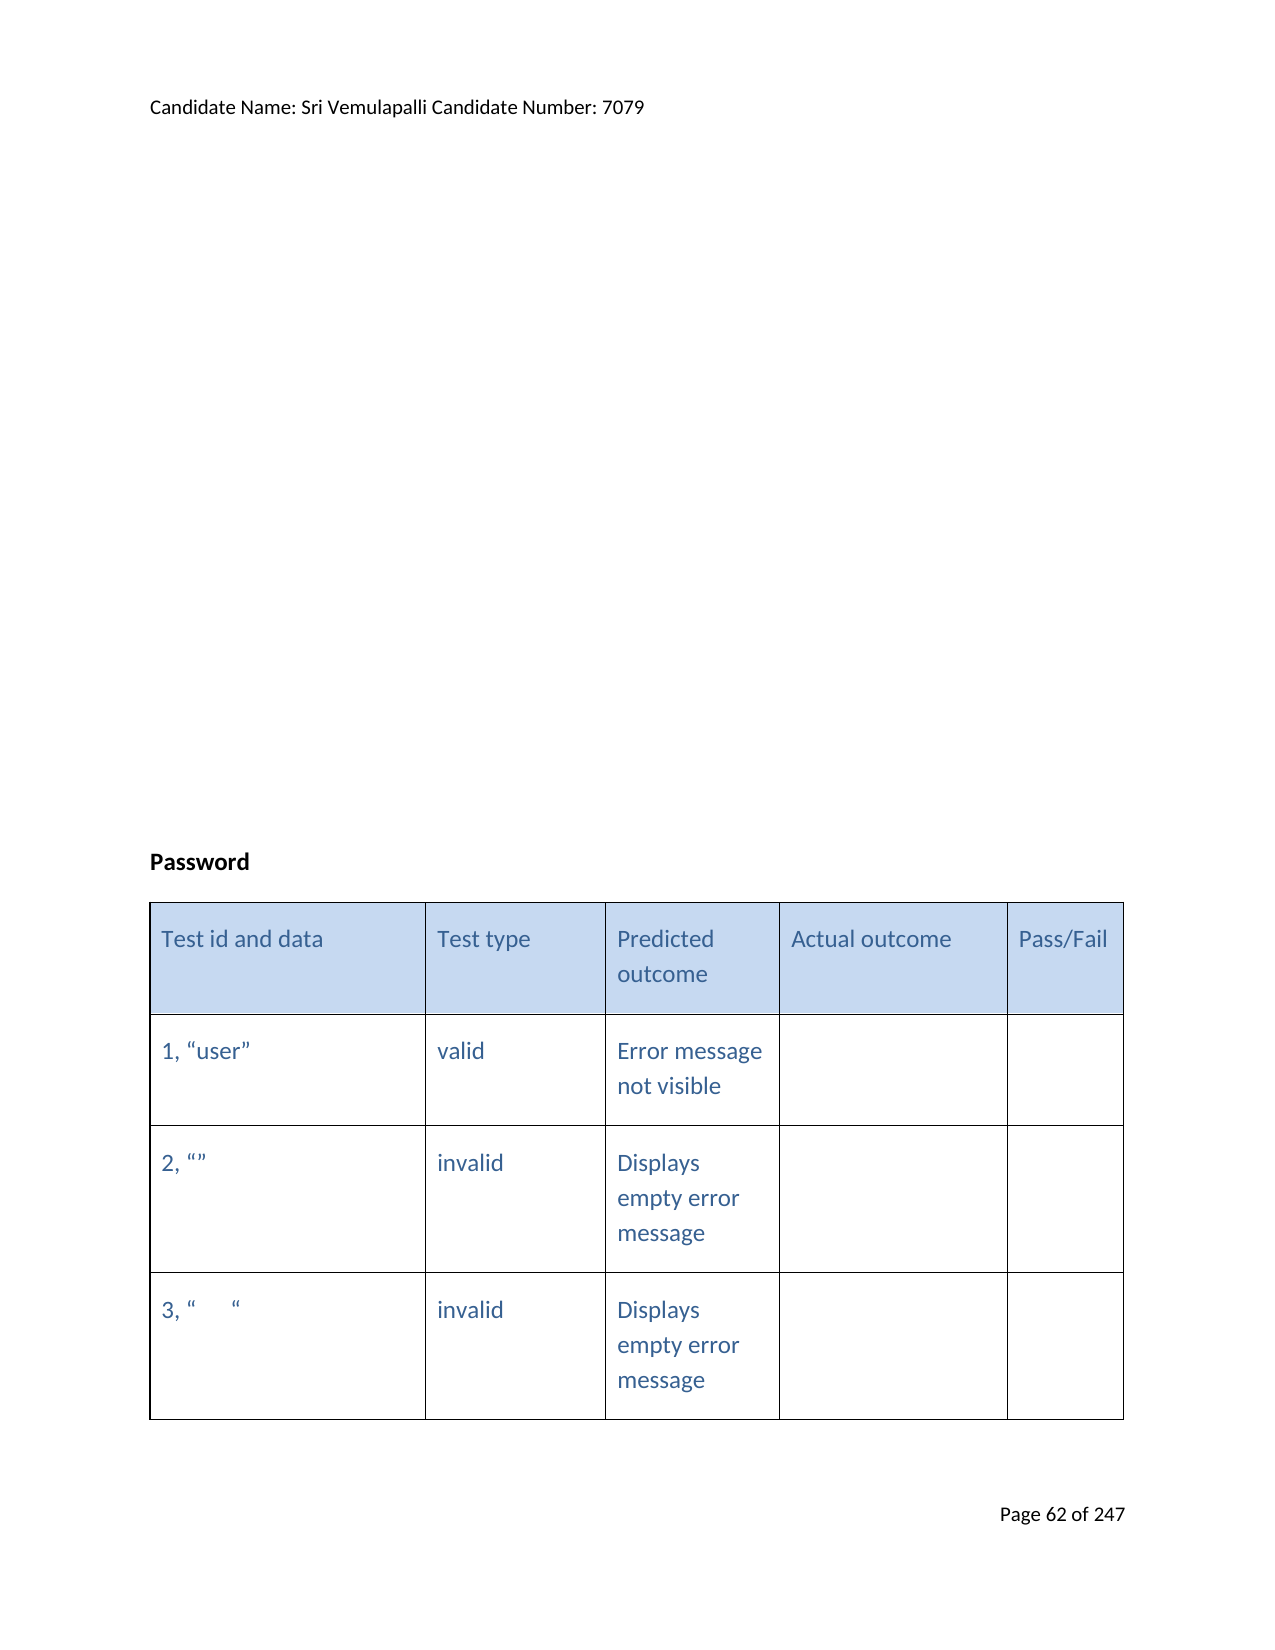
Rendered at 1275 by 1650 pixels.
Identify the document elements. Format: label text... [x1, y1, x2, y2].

table_cell [780, 1126, 1007, 1272]
table_cell [1008, 1126, 1123, 1272]
table_header Actual outcome [780, 903, 1007, 1013]
table_cell valid [426, 1015, 605, 1125]
table_cell 3, “ “ [151, 1273, 425, 1419]
text Password [150, 846, 1125, 876]
table_cell [1008, 1015, 1123, 1125]
table_header Predicted outcome [606, 903, 779, 1013]
table_cell [780, 1273, 1007, 1419]
table_header Pass/Fail [1008, 903, 1123, 1013]
table_header Test id and data [151, 903, 425, 1013]
table_cell 2, “” [151, 1126, 425, 1272]
table_cell [1008, 1273, 1123, 1419]
table_cell Error message not visible [606, 1015, 779, 1125]
table_cell Displays empty error message [606, 1273, 779, 1419]
table_header Test type [426, 903, 605, 1013]
table_cell Displays empty error message [606, 1126, 779, 1272]
table_cell invalid [426, 1126, 605, 1272]
table_cell [780, 1015, 1007, 1125]
table_cell invalid [426, 1273, 605, 1419]
table_cell 1, “user” [151, 1015, 425, 1125]
